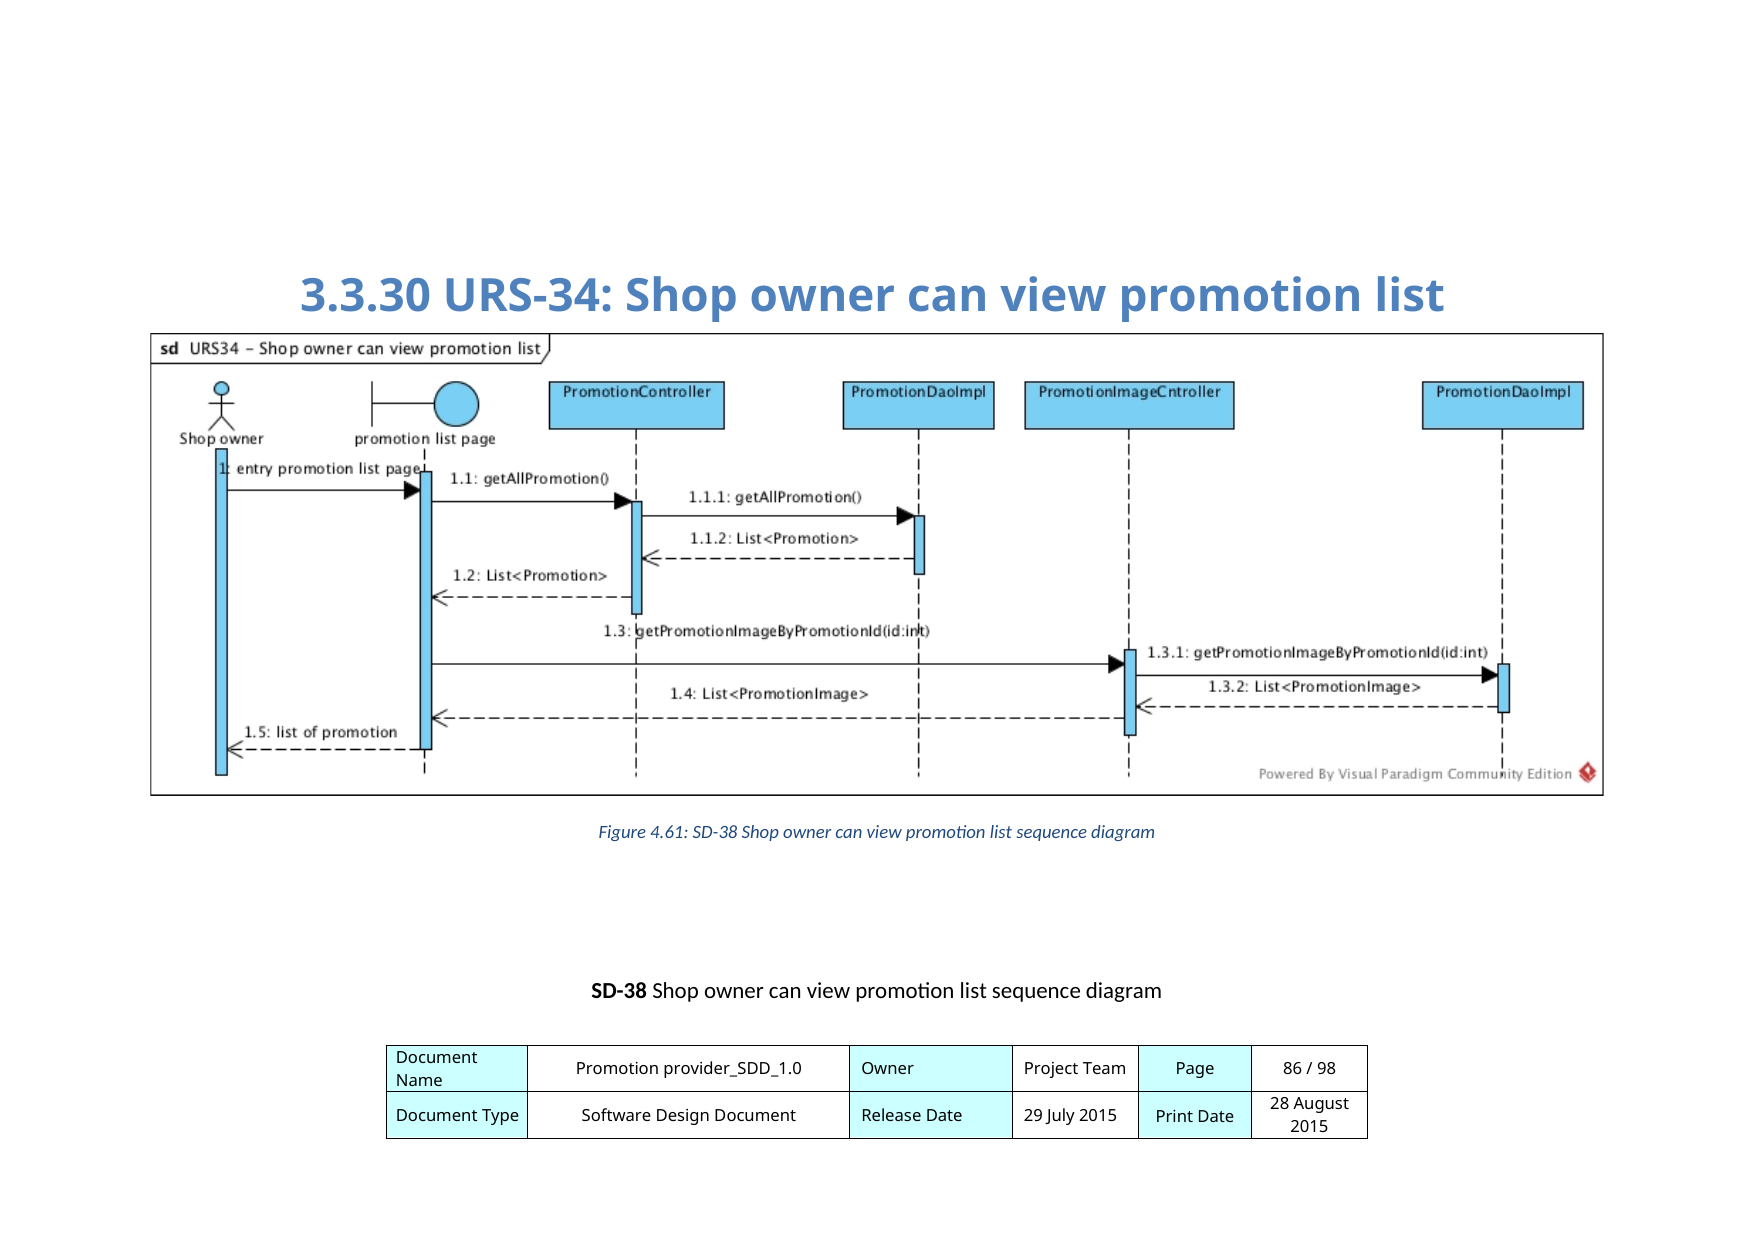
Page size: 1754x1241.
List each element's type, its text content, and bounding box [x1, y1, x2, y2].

subtitle 3.3.30 URS-34: Shop owner can view promotion list [150, 262, 1604, 324]
picture [150, 333, 1604, 796]
text SD-38 Shop owner can view promotion list sequence diagram [150, 976, 1604, 1004]
